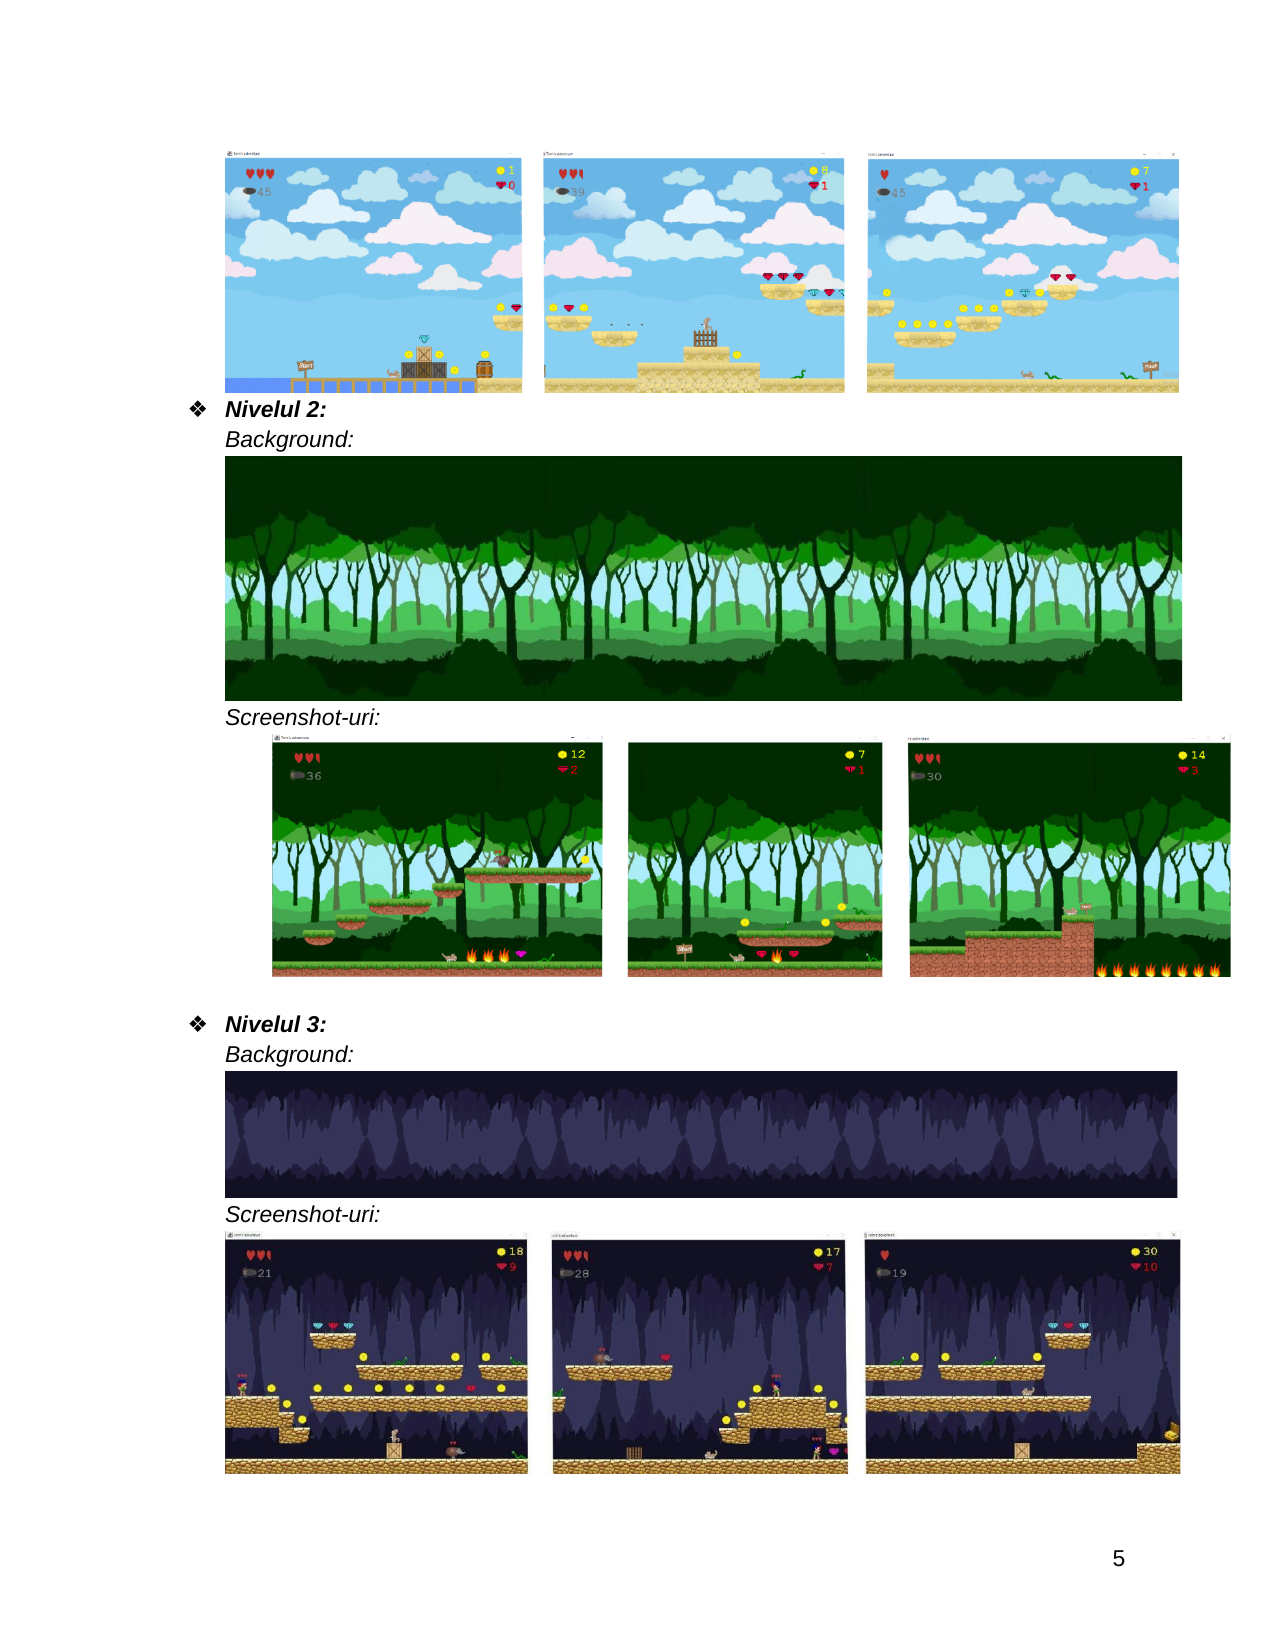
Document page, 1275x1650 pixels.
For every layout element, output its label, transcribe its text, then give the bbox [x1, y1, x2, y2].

picture [225, 1231, 1181, 1474]
picture [225, 734, 1231, 977]
text Screenshot-uri: [225, 704, 1125, 730]
text Background: [225, 1041, 1125, 1067]
text Screenshot-uri: [225, 1201, 1125, 1228]
picture [225, 150, 1179, 393]
text Background: [225, 426, 1125, 453]
list Nivelul 2: [187, 396, 1125, 422]
picture [225, 456, 1183, 701]
picture [225, 1071, 1178, 1198]
list Nivelul 3: [187, 1011, 1125, 1037]
